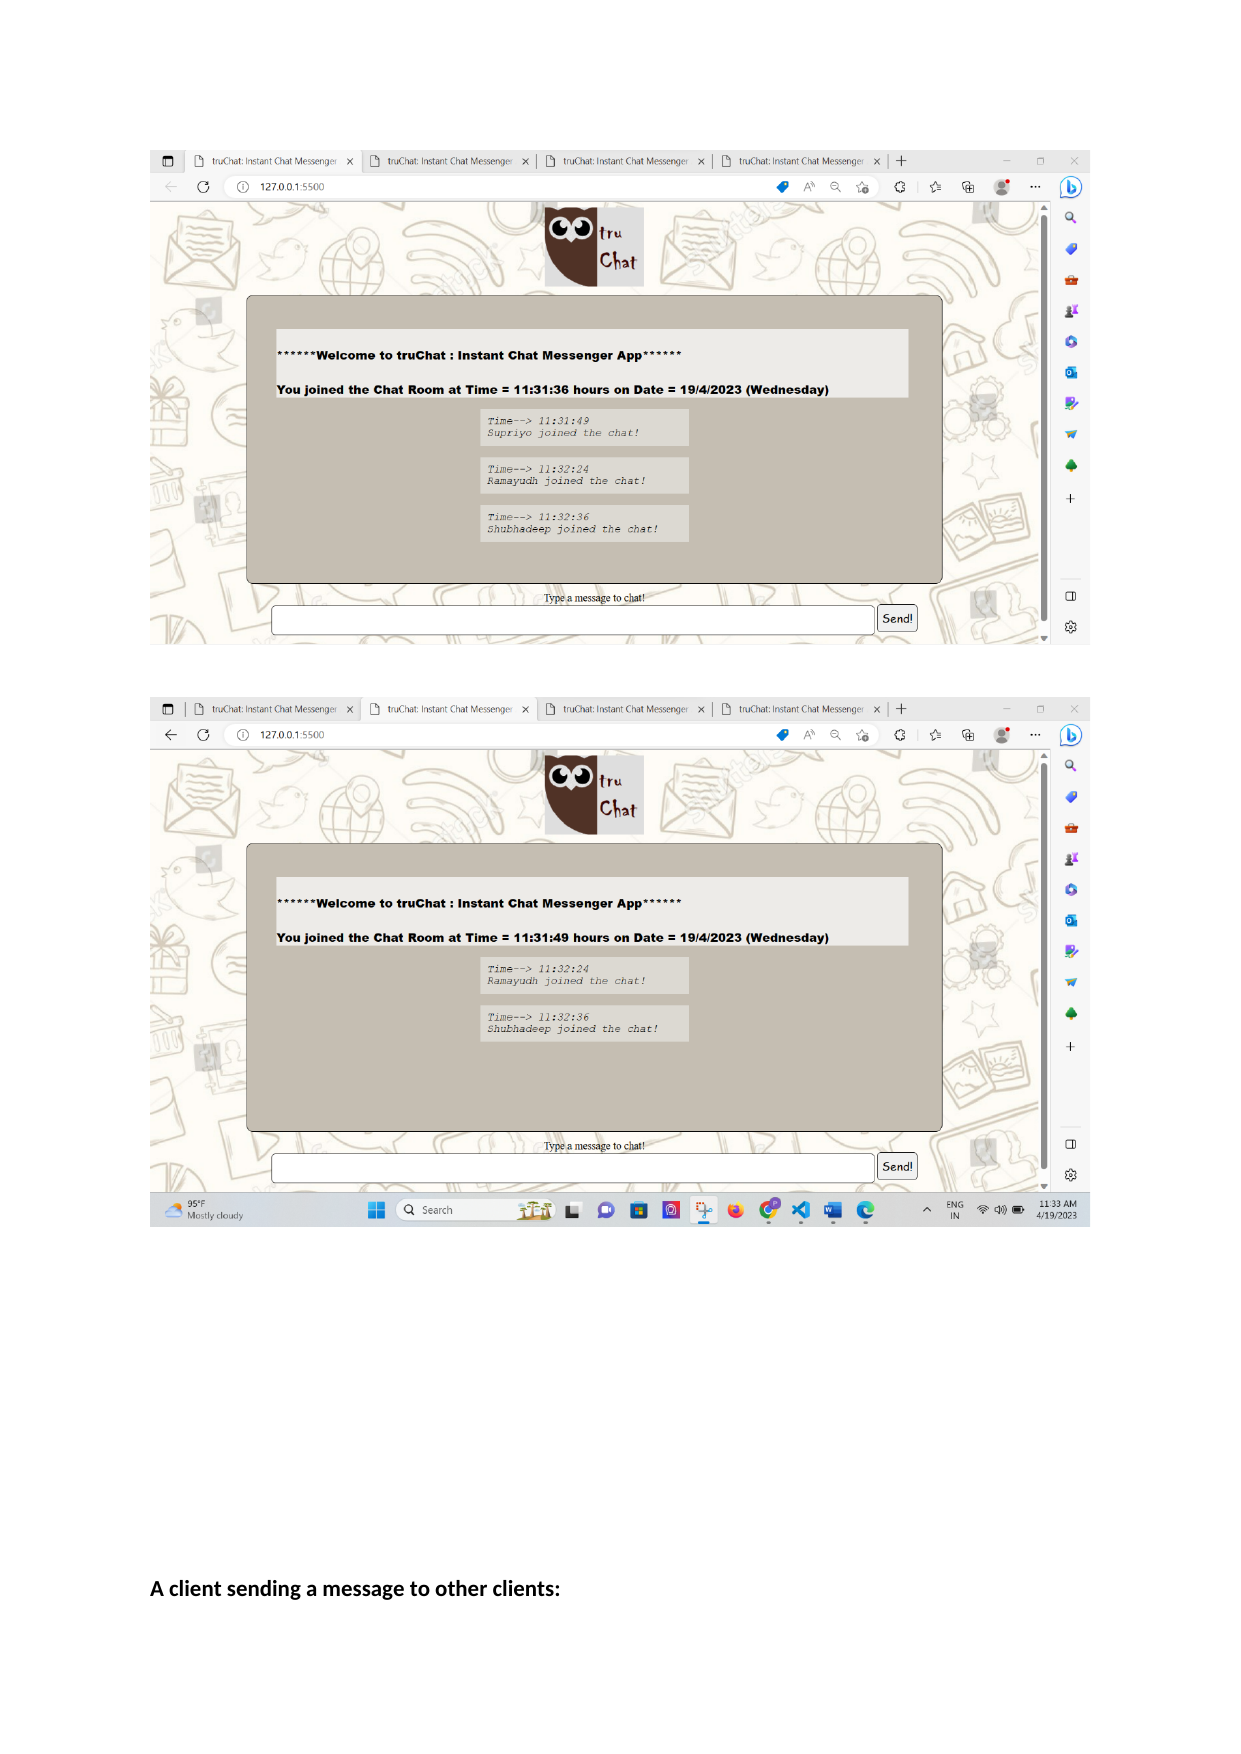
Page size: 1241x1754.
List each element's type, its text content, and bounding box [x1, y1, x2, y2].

picture [150, 150, 1091, 679]
picture [150, 697, 1091, 1227]
text A client sending a message to other clients: [150, 1574, 1090, 1602]
